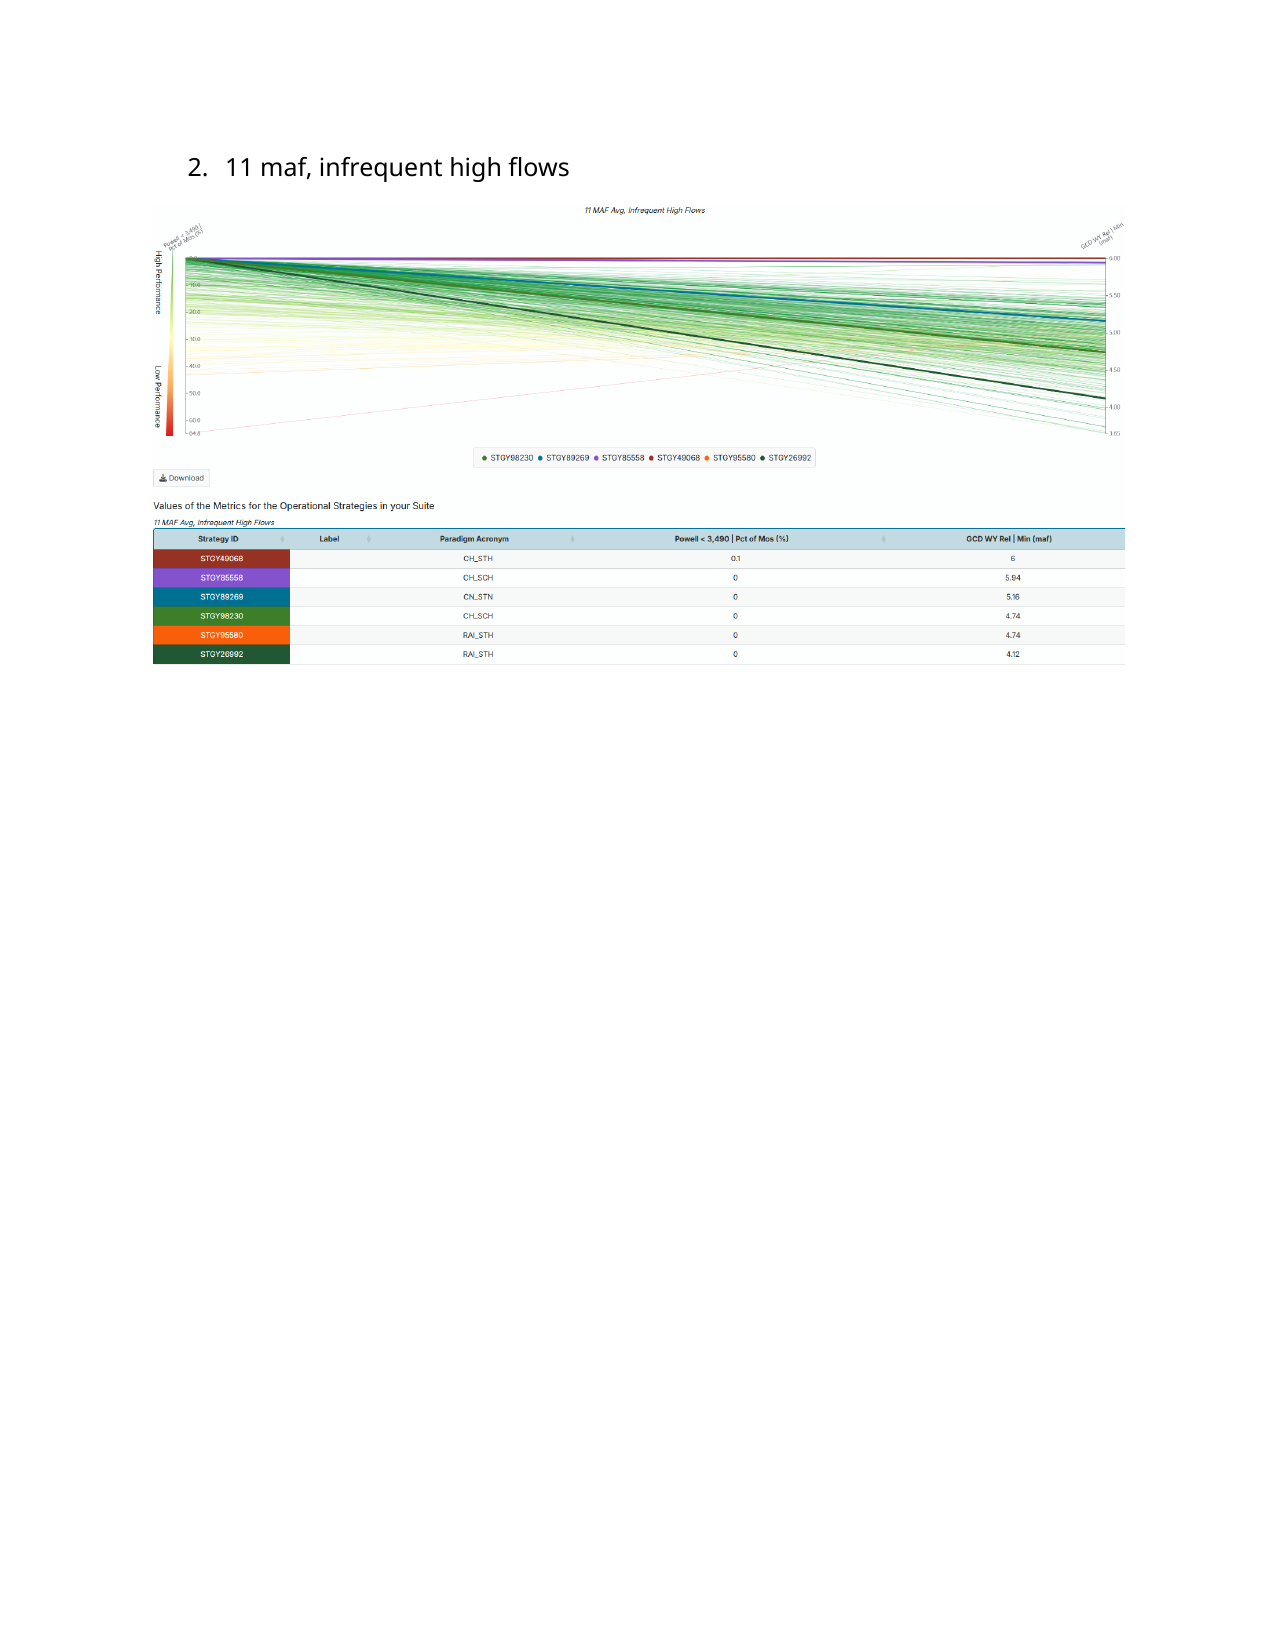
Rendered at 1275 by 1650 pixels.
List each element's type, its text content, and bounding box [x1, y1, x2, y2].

list 11 maf, infrequent high flows [187, 150, 1125, 184]
picture [150, 205, 1125, 667]
